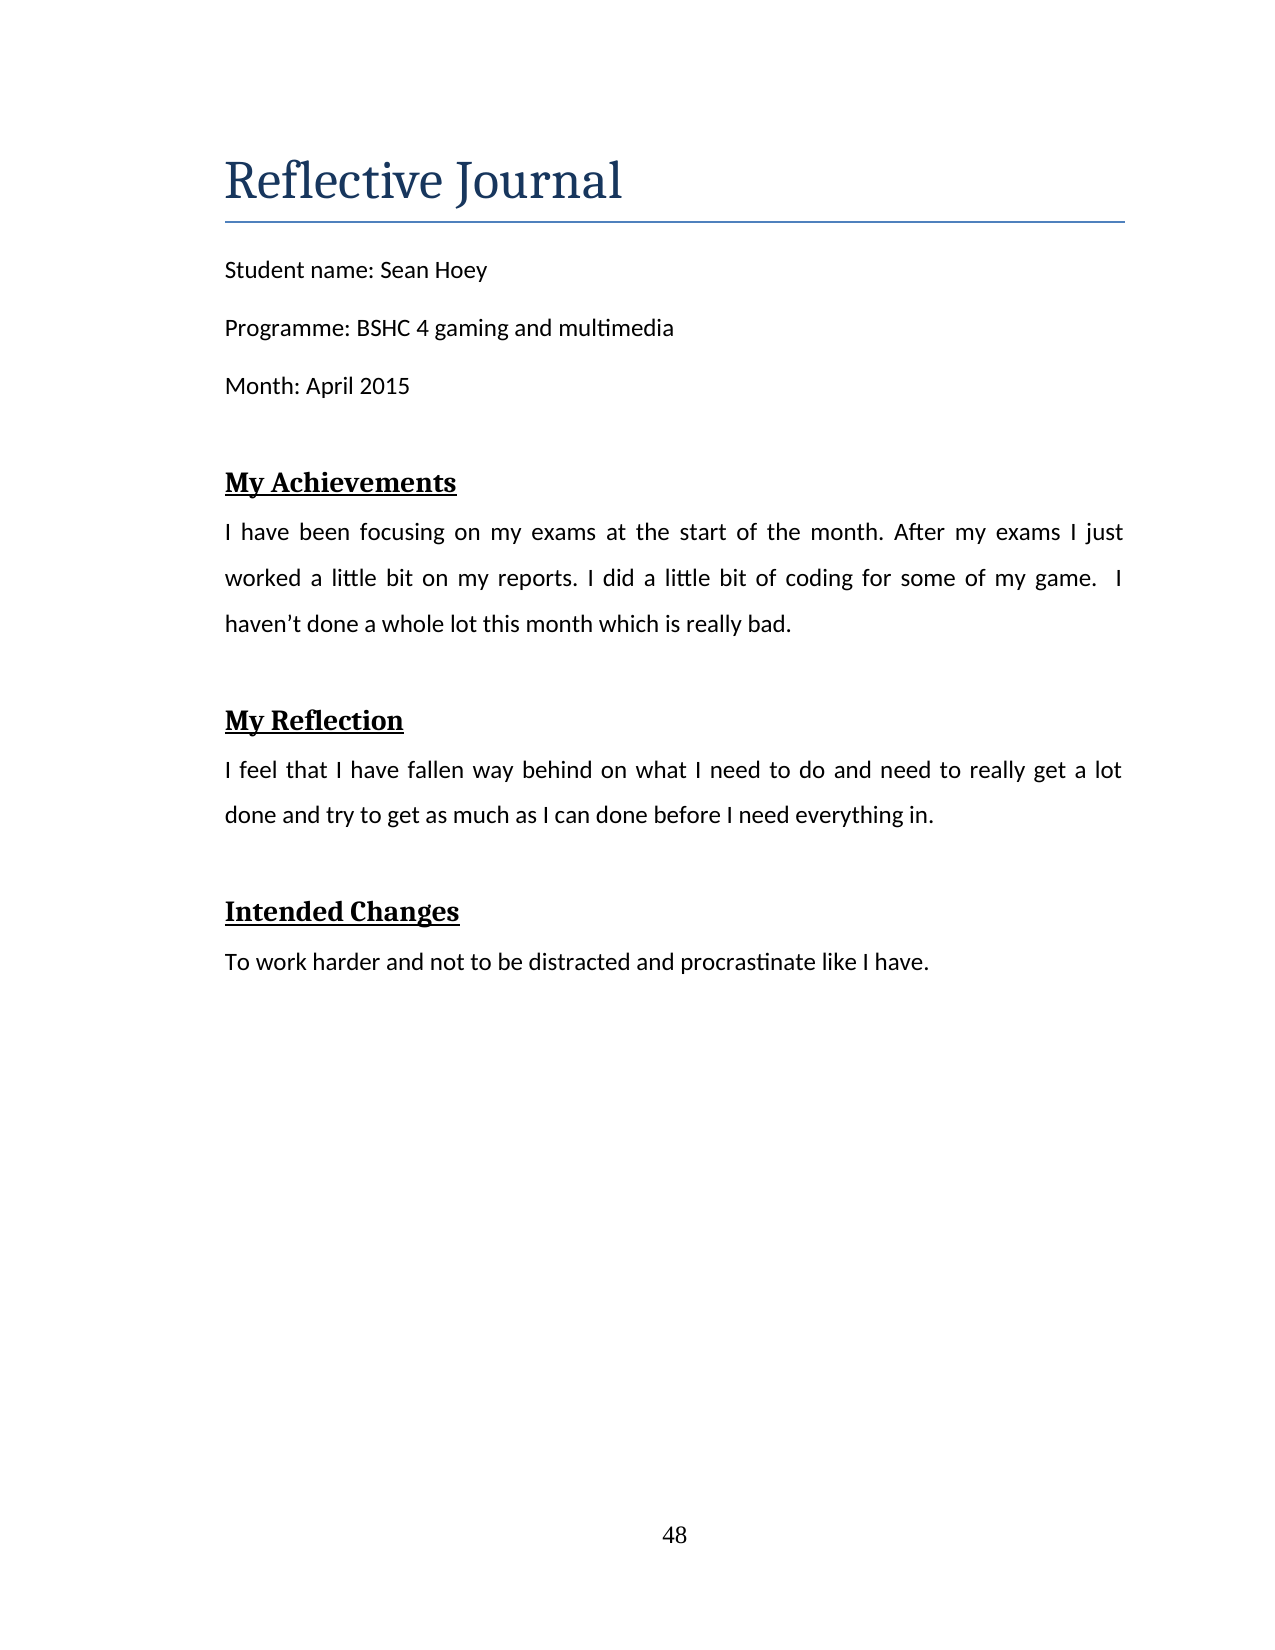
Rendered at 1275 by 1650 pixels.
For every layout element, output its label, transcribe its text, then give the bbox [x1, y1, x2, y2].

text My Reflection [224, 704, 1125, 737]
text My Achievements [224, 466, 1125, 500]
text Programme: BSHC 4 gaming and multimedia [224, 312, 1125, 343]
title Reflective Journal [224, 150, 1125, 223]
text I have been focusing on my exams at the start of the month. After my exams I just worked a little bit on my reports. I did a little bit of coding for some of my game. I haven’t done a whole lot this month which is really bad. [224, 516, 1125, 638]
text Student name: Sean Hoey [224, 254, 1125, 284]
text I feel that I have fallen way behind on what I need to do and need to really get a lot done and try to get as much as I can done before I need everything in. [224, 754, 1125, 830]
text Month: April 2015 [224, 370, 1125, 401]
text To work harder and not to be distracted and procrastinate like I have. [224, 946, 1125, 976]
text Intended Changes [224, 895, 1125, 929]
